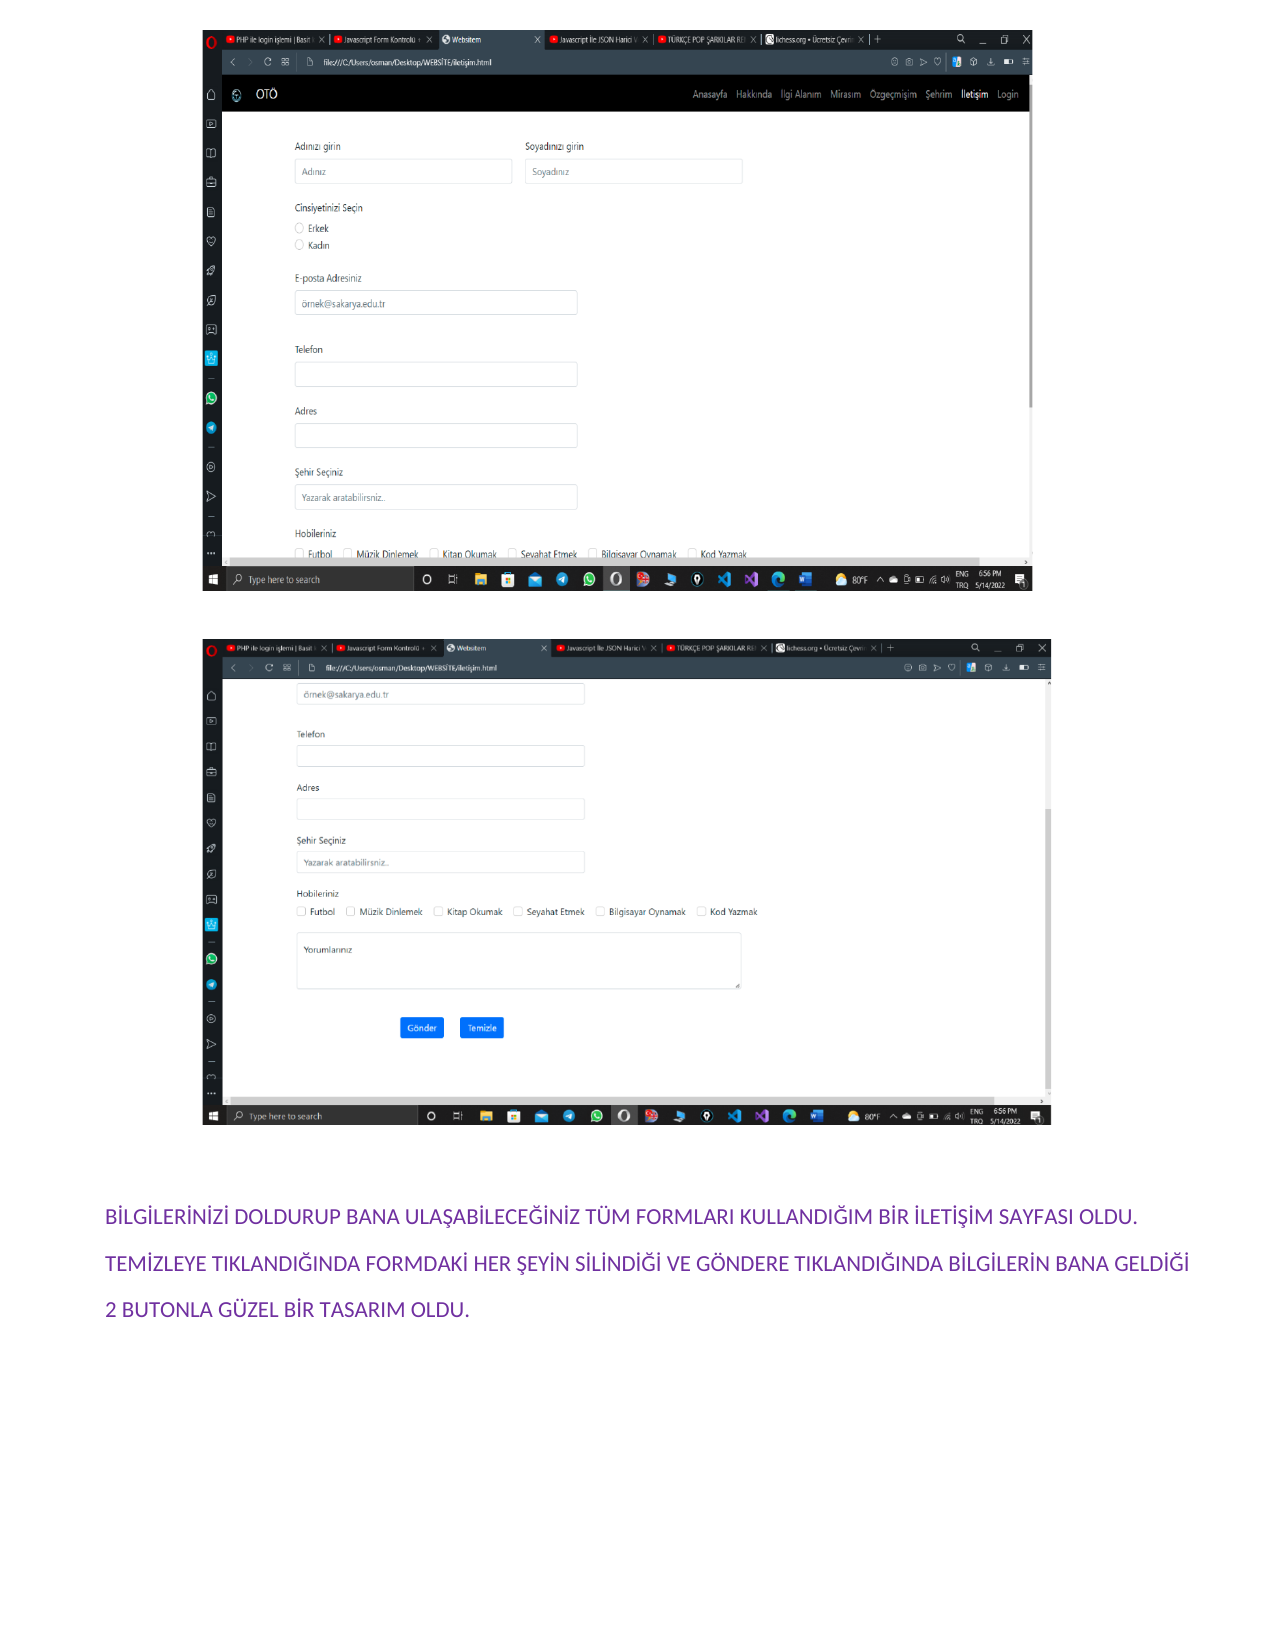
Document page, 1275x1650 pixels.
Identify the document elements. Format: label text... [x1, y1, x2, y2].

text 2 BUTONLA GÜZEL BİR TASARIM OLDU. [30, 1296, 1245, 1324]
picture [201, 30, 1032, 590]
text BİLGİLERİNİZİ DOLDURUP BANA ULAŞABİLECEĞİNİZ TÜM FORMLARI KULLANDIĞIM BİR İLETİŞİM SAYFASI OLDU. [30, 1202, 1245, 1230]
picture [201, 639, 1050, 1124]
text TEMİZLEYE TIKLANDIĞINDA FORMDAKİ HER ŞEYİN SİLİNDİĞİ VE GÖNDERE TIKLANDIĞINDA BİLGİLERİN BANA GELDİĞİ [30, 1249, 1245, 1277]
